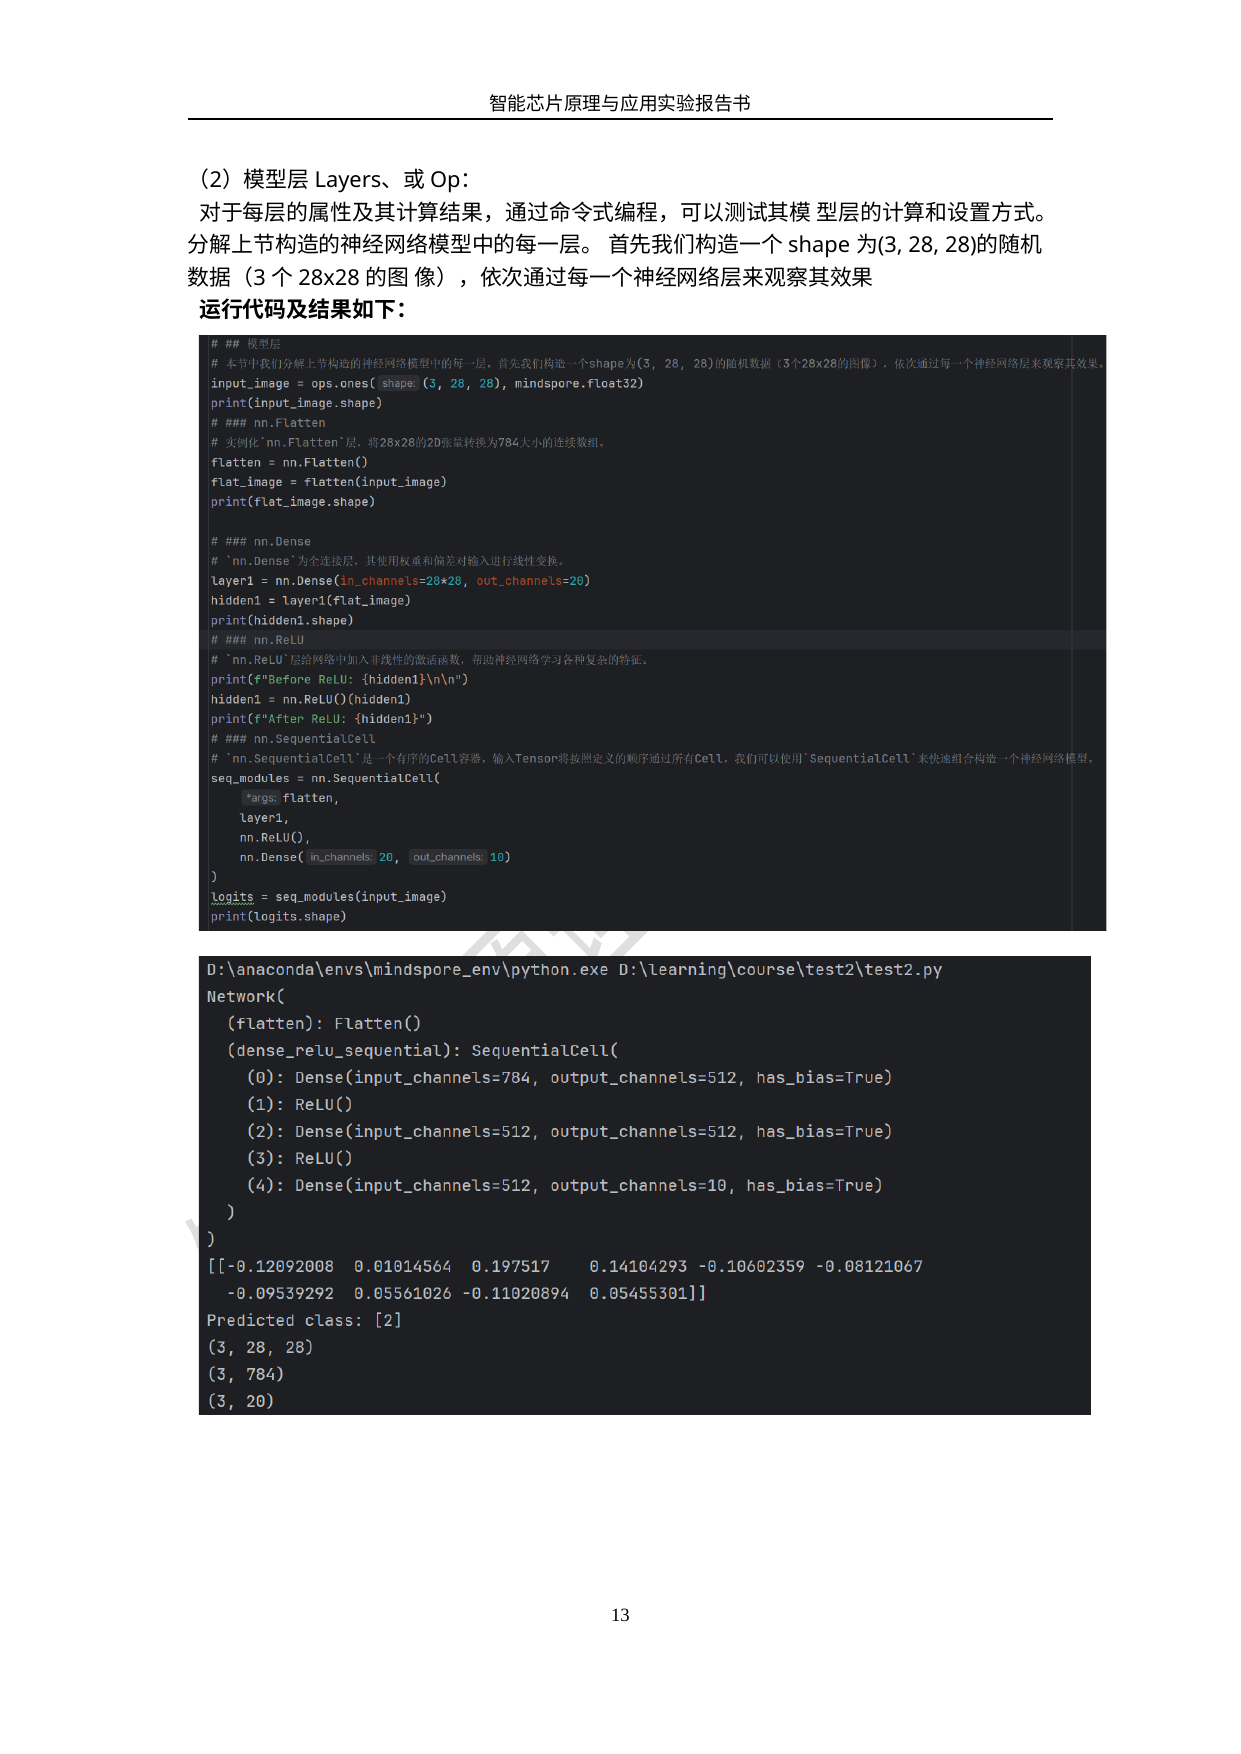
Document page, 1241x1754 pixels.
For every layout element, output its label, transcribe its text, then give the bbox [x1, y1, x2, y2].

picture [198, 956, 1091, 1415]
text 运行代码及结果如下： [187, 292, 1053, 324]
picture [198, 335, 1107, 931]
text （2）模型层 Layers、或 Op： [187, 162, 1053, 194]
text 对于每层的属性及其计算结果，通过命令式编程，可以测试其模 型层的计算和设置方式。分解上节构造的神经网络模型中的每一层。 首先我们构造一个 shape 为(3, 28, 28)的随机数据（3 个 28x28 的图 像），依次通过每一个神经网络层来观察其效果 [187, 194, 1053, 292]
